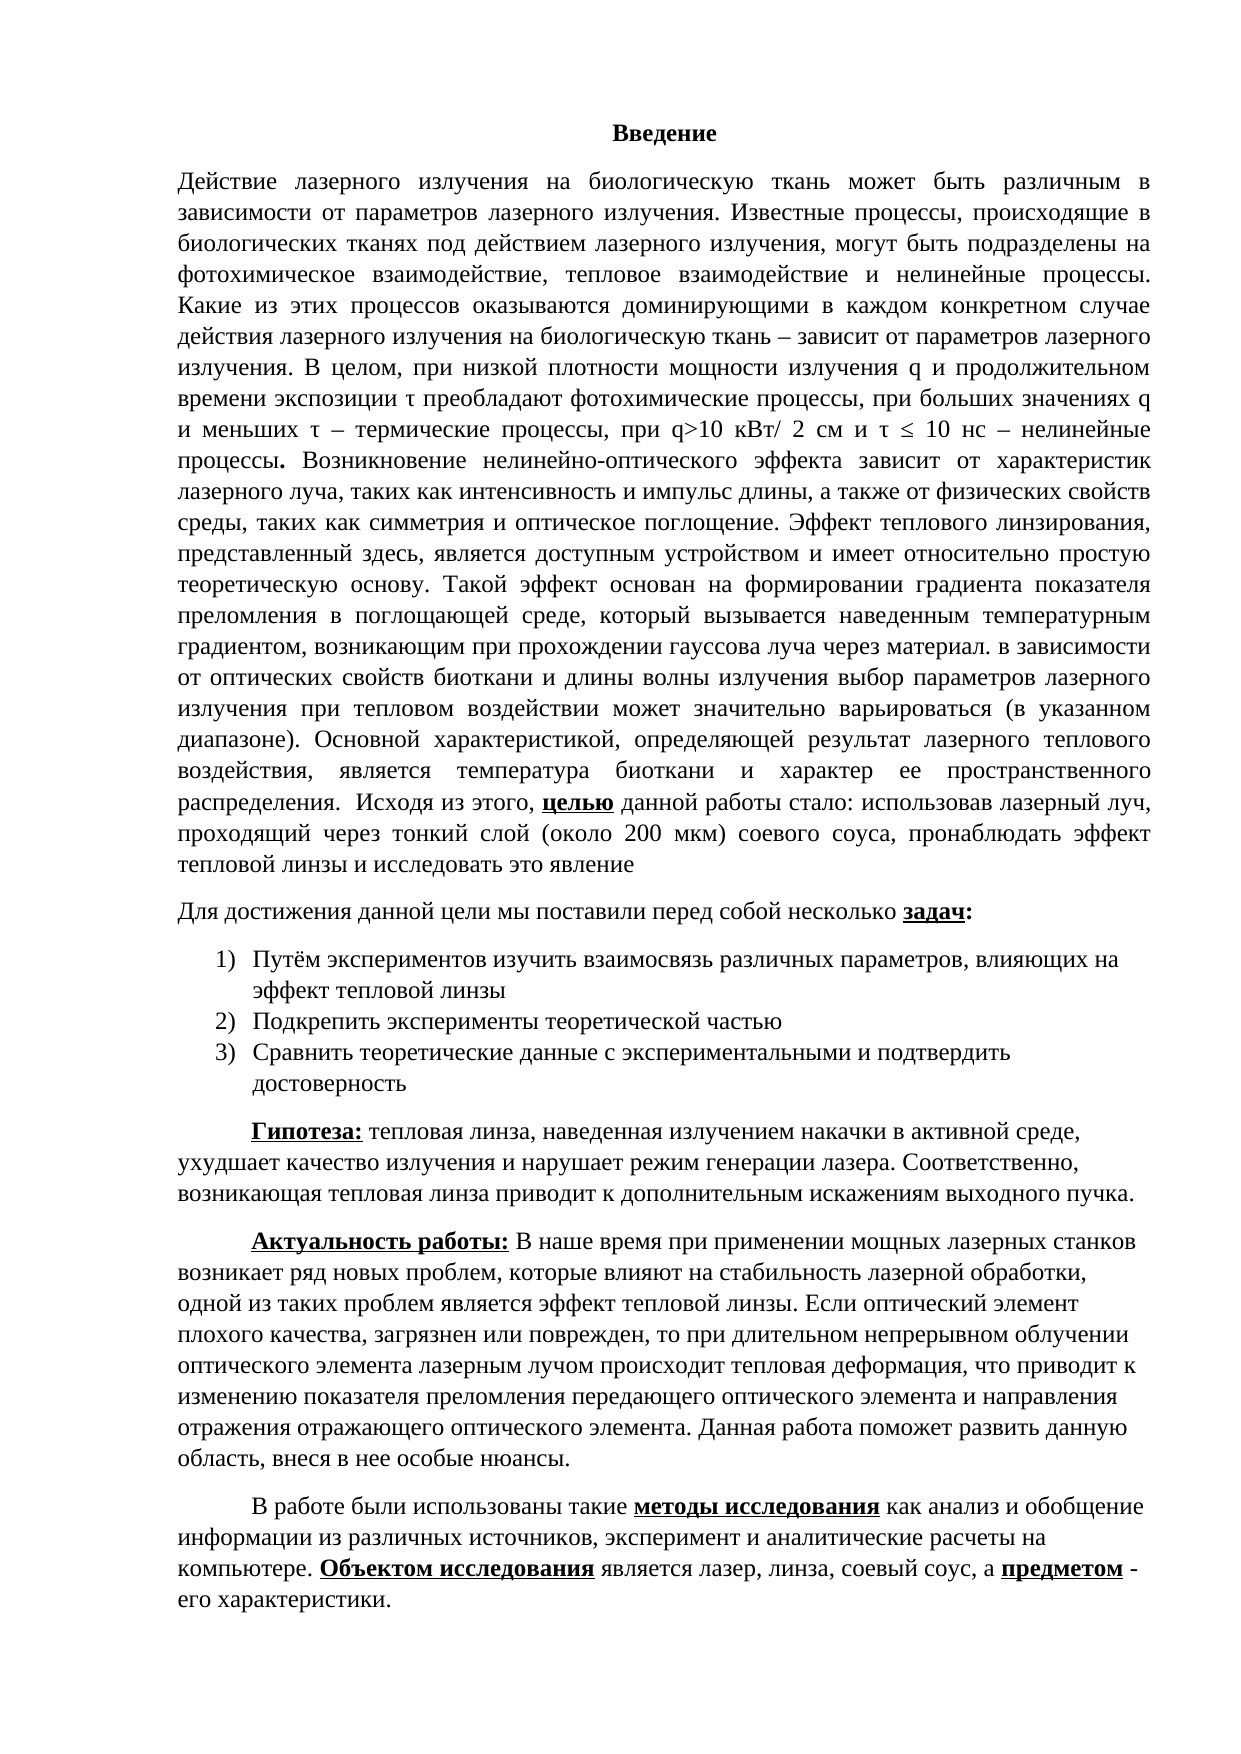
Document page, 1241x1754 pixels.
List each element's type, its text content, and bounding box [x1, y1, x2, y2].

text Введение [177, 118, 1152, 147]
text Действие лазерного излучения на биологическую ткань может быть различным в зависимости от параметров лазерного излучения. Известные процессы, происходящие в биологических тканях под действием лазерного излучения, могут быть подразделены на фотохимическое взаимодействие, тепловое взаимодействие и нелинейные процессы. Какие из этих процессов оказываются доминирующими в каждом конкретном случае действия лазерного излучения на биологическую ткань – зависит от параметров лазерного излучения. В целом, при низкой плотности мощности излучения q и продолжительном времени экспозиции τ преобладают фотохимические процессы, при больших значениях q и меньших τ – термические процессы, при q>10 кВт/ 2 см и τ ≤ 10 нс – нелинейные процессы. Возникновение нелинейно-оптического эффекта зависит от характеристик лазерного луча, таких как интенсивность и импульс длины, а также от физических свойств среды, таких как симметрия и оптическое поглощение. Эффект теплового линзирования, представленный здесь, является доступным устройством и имеет относительно простую теоретическую основу. Такой эффект основан на формировании градиента показателя преломления в поглощающей среде, который вызывается наведенным температурным градиентом, возникающим при прохождении гауссова луча через материал. в зависимости от оптических свойств биоткани и длины волны излучения выбор параметров лазерного излучения при тепловом воздействии может значительно варьироваться (в указанном диапазоне). Основной характеристикой, определяющей результат лазерного теплового воздействия, является температура биоткани и характер ее пространственного распределения. Исходя из этого, целью данной работы стало: использовав лазерный луч, проходящий через тонкий слой (около 200 мкм) соевого соуса, пронаблюдать эффект тепловой линзы и исследовать это явление [177, 166, 1152, 877]
list Путём экспериментов изучить взаимосвязь различных параметров, влияющих на эффект тепловой линзы [215, 944, 1152, 1004]
text Для достижения данной цели мы поставили перед собой несколько задач: [177, 896, 1152, 925]
text В работе были использованы такие методы исследования как анализ и обобщение информации из различных источников, эксперимент и аналитические расчеты на компьютере. Объектом исследования является лазер, линза, соевый соус, а предметом - его характеристики. [177, 1491, 1152, 1613]
text Актуальность работы: В наше время при применении мощных лазерных станков возникает ряд новых проблем, которые влияют на стабильность лазерной обработки, одной из таких проблем является эффект тепловой линзы. Если оптический элемент плохого качества, загрязнен или поврежден, то при длительном непрерывном облучении оптического элемента лазерным лучом происходит тепловая деформация, что приводит к изменению показателя преломления передающего оптического элемента и направления отражения отражающего оптического элемента. Данная работа поможет развить данную область, внеся в нее особые нюансы. [177, 1226, 1152, 1472]
text Гипотеза: тепловая линза, наведенная излучением накачки в активной среде, ухудшает качество излучения и нарушает режим генерации лазера. Соответственно, возникающая тепловая линза приводит к дополнительным искажениям выходного пучка. [177, 1116, 1152, 1207]
list Подкрепить эксперименты теоретической частью [215, 1006, 1152, 1035]
list Сравнить теоретические данные с экспериментальными и подтвердить достоверность [215, 1037, 1152, 1097]
